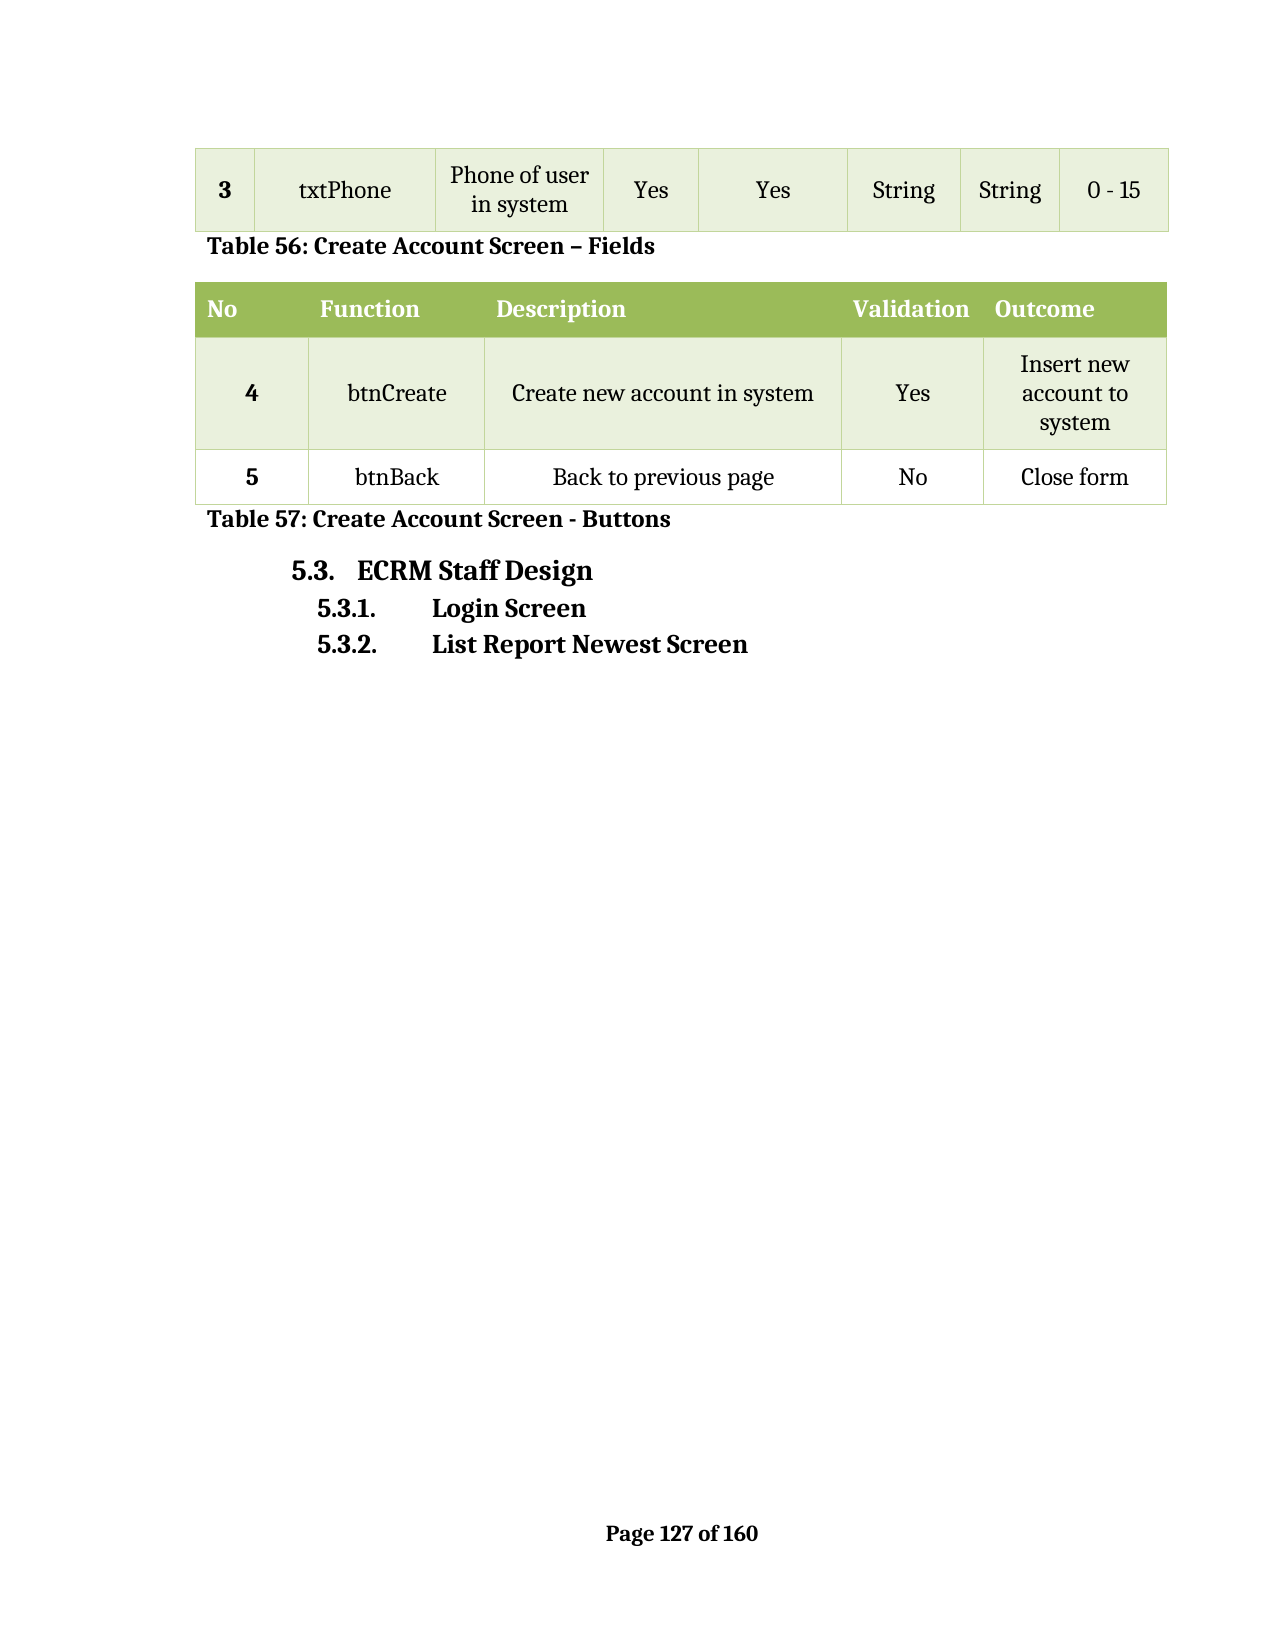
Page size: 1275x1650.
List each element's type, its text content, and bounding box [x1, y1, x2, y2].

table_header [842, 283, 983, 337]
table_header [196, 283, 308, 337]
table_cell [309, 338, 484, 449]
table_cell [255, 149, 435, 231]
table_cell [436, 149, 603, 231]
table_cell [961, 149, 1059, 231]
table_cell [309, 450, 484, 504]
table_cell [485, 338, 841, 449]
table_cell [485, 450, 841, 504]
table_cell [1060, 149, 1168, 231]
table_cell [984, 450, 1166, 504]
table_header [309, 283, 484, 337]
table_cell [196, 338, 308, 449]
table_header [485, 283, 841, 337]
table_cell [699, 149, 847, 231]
list Login Screen [317, 593, 1157, 624]
list List Report Newest Screen [317, 629, 1157, 660]
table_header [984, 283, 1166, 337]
list ECRM Staff Design [291, 554, 1157, 588]
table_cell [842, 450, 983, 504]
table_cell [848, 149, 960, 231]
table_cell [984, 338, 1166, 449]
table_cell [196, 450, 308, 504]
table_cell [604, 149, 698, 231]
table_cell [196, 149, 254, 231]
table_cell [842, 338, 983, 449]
